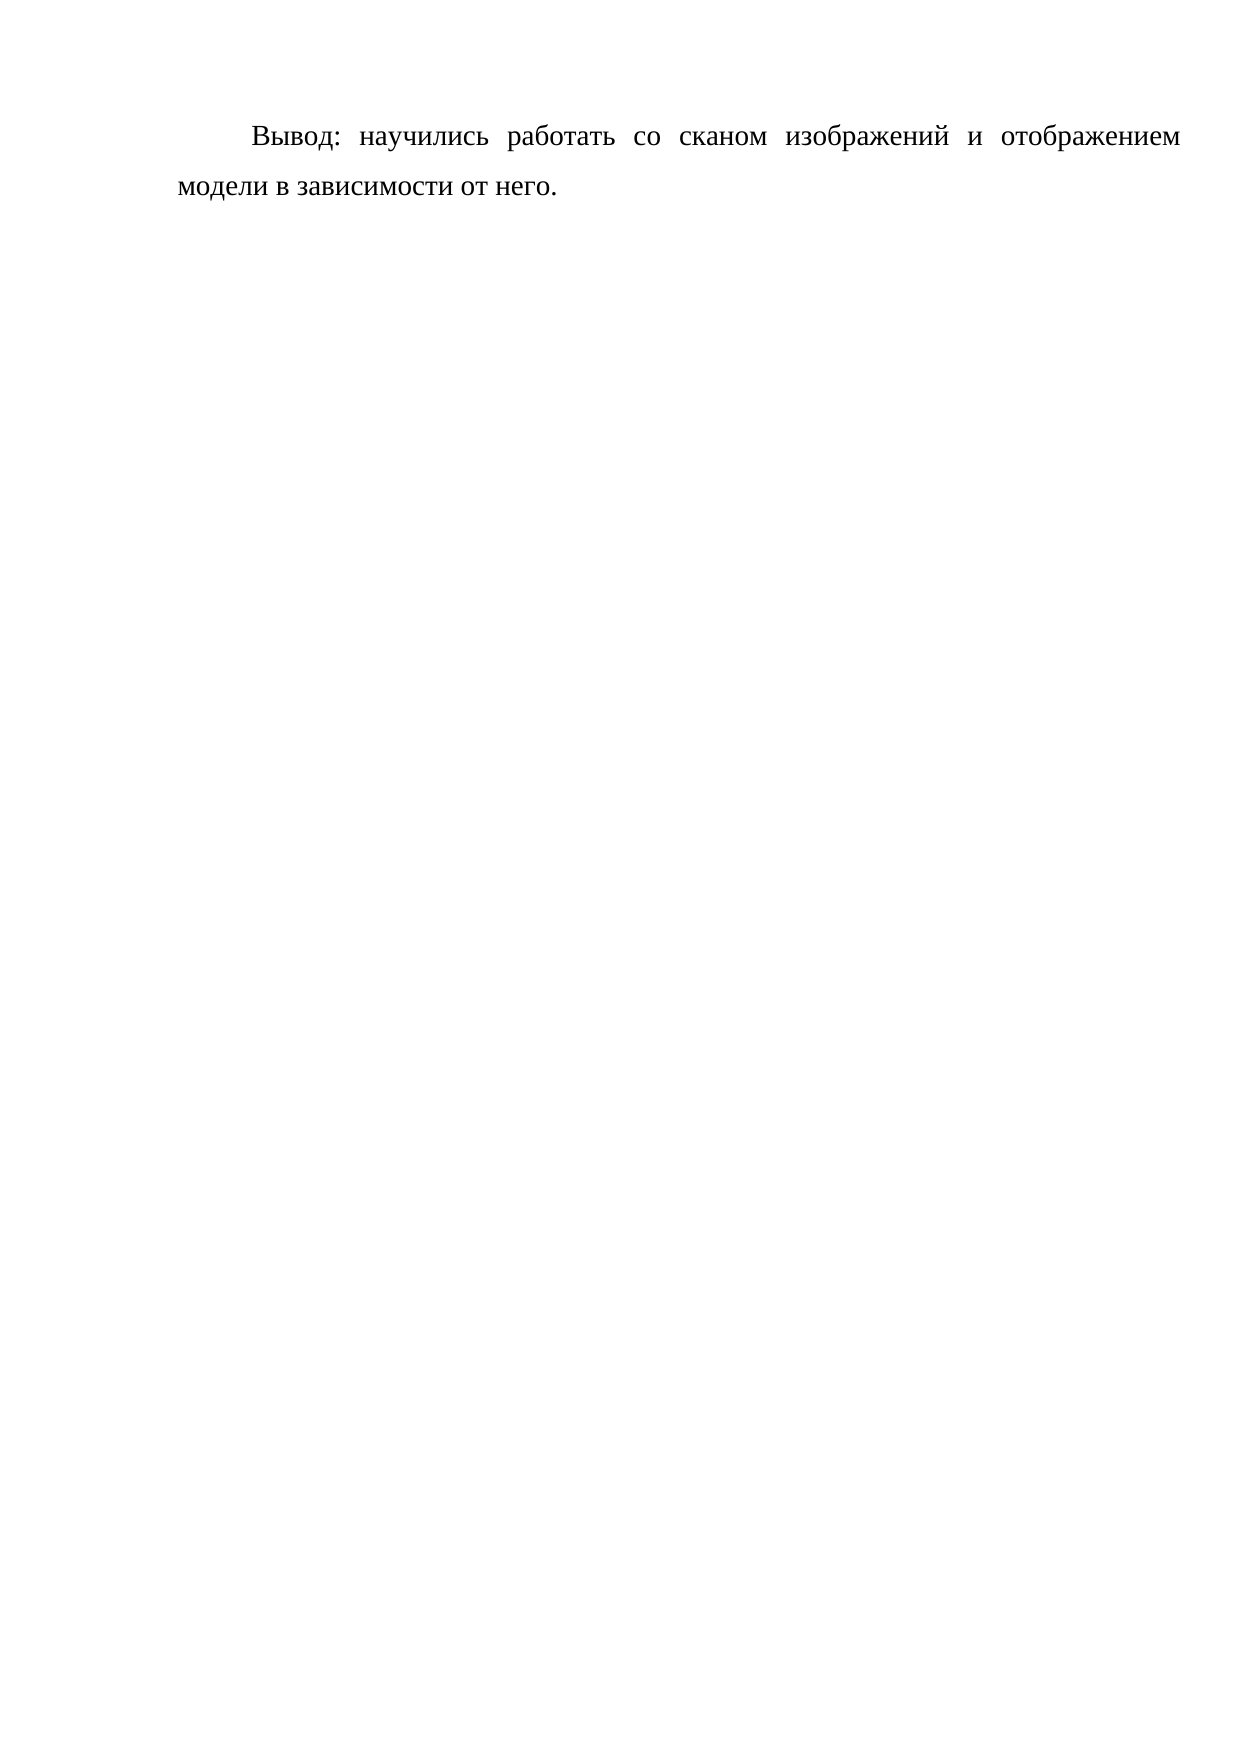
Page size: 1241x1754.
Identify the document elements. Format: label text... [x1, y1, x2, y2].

text Вывод: научились работать со сканом изображений и отображением модели в зависимости от него. [177, 118, 1181, 202]
